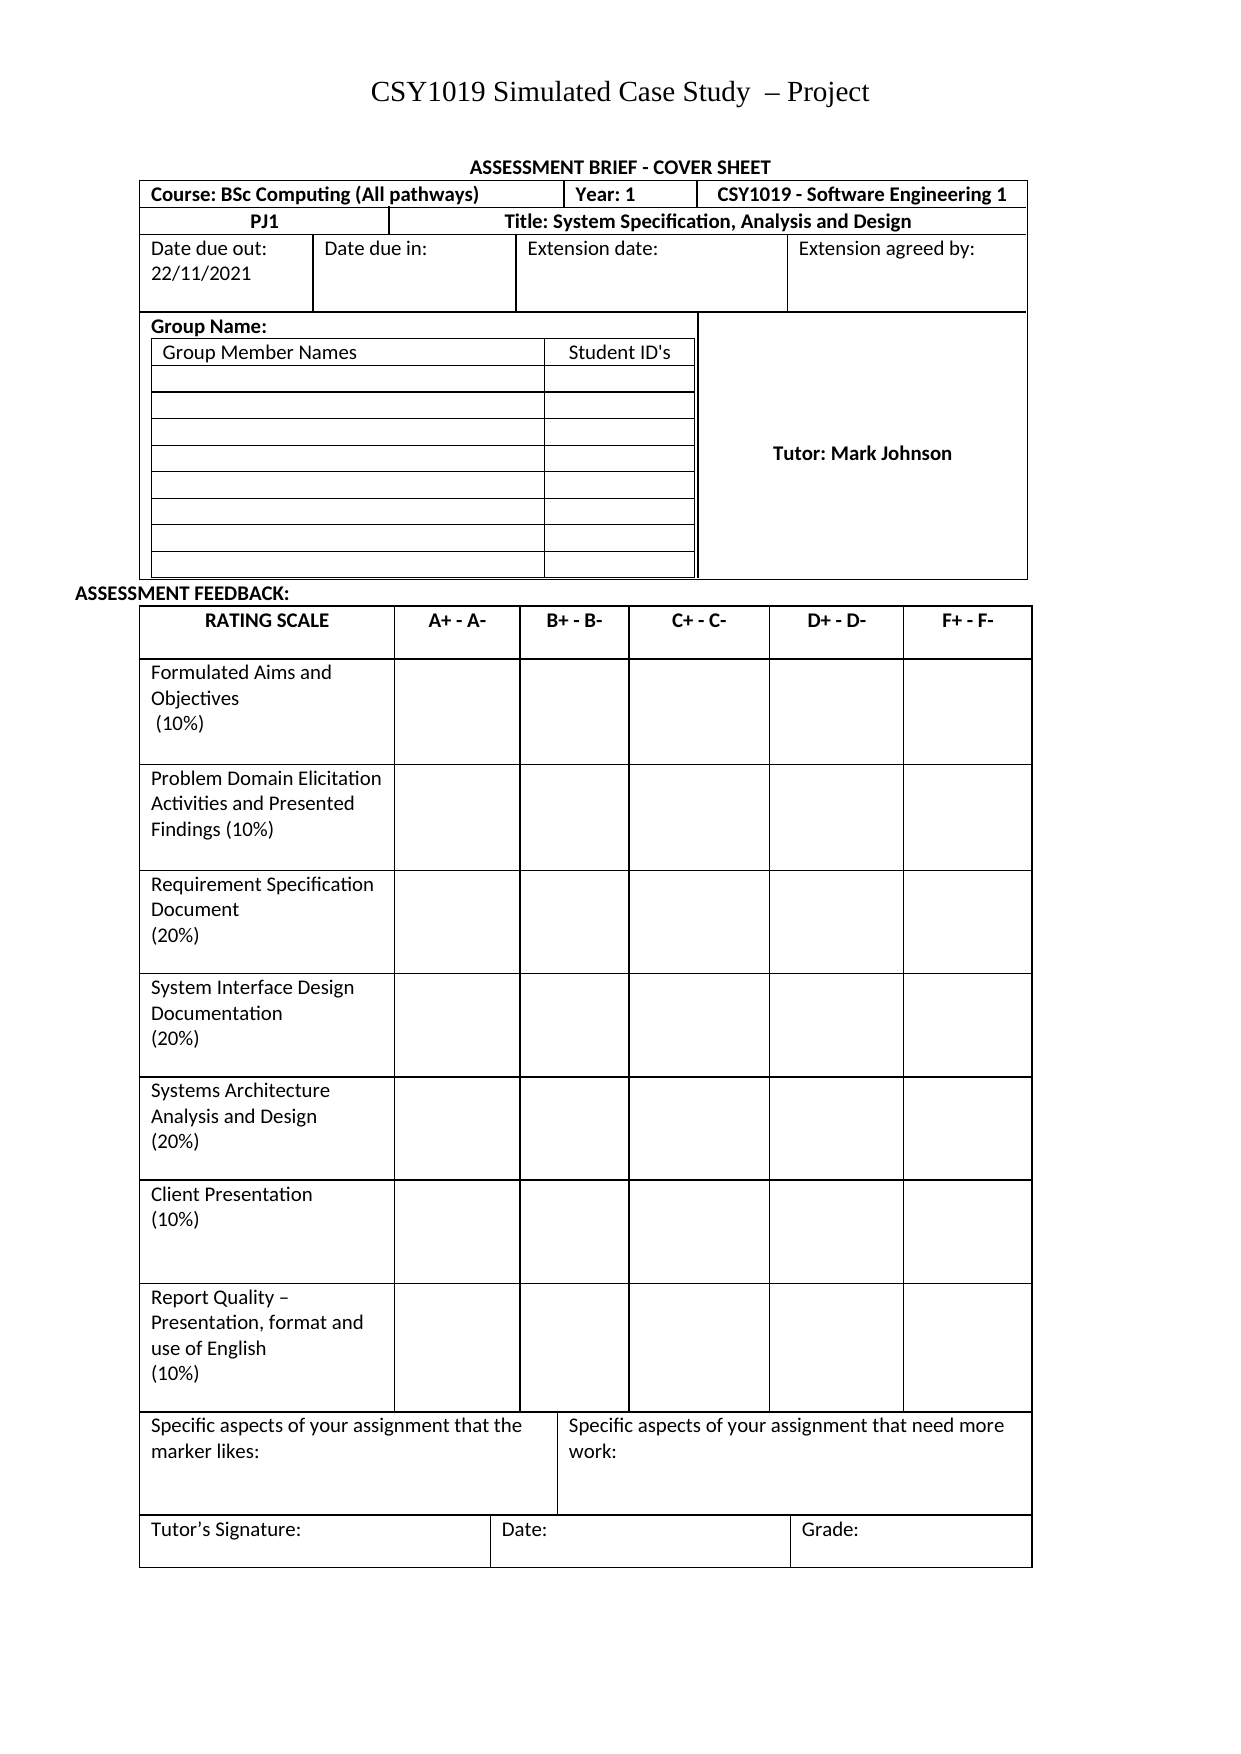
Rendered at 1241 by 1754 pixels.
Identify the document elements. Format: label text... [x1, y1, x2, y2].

table_cell System Interface Design Documentation (20%) [140, 974, 394, 1076]
table_cell [395, 1181, 519, 1282]
table_cell [521, 765, 628, 869]
table_cell [521, 871, 628, 973]
table_cell [521, 660, 628, 764]
table_cell Formulated Aims and Objectives (10%) [140, 660, 394, 764]
table_cell [630, 974, 769, 1076]
table_cell [395, 871, 519, 973]
table_cell [770, 660, 903, 764]
table_cell Problem Domain Elicitation Activities and Presented Findings (10%) [140, 765, 394, 869]
table_cell [630, 1181, 769, 1282]
table_cell Grade: [791, 1516, 1031, 1567]
table_cell [770, 1181, 903, 1282]
table_cell [904, 1181, 1031, 1282]
table_cell [521, 1284, 628, 1411]
table_header Year: 1 [565, 181, 696, 206]
table_cell [395, 660, 519, 764]
table_cell Date due in: [314, 235, 515, 311]
table_cell [904, 765, 1031, 869]
table_cell [904, 871, 1031, 973]
table_cell Tutor: Mark Johnson [699, 311, 1027, 578]
table_cell [521, 1181, 628, 1282]
table_header CSY1019 - Software Engineering 1 [698, 181, 1027, 206]
table_cell [395, 765, 519, 869]
table_cell Title: System Specification, Analysis and Design [390, 206, 1027, 233]
table_header F+ - F- [904, 607, 1031, 658]
table_cell [770, 871, 903, 973]
table_cell [630, 765, 769, 869]
table_cell [904, 1284, 1031, 1411]
table_cell [521, 1078, 628, 1179]
table_cell [395, 974, 519, 1076]
table_cell Tutor’s Signature: [140, 1516, 490, 1567]
table_cell Requirement Specification Document (20%) [140, 871, 394, 973]
table_cell Specific aspects of your assignment that need more work: [558, 1413, 1031, 1514]
table_cell [395, 1078, 519, 1179]
table_cell [770, 974, 903, 1076]
table_cell [630, 1284, 769, 1411]
table_cell Extension agreed by: [788, 234, 1027, 311]
table_cell [521, 974, 628, 1076]
table_header Course: BSc Computing (All pathways) [140, 181, 563, 206]
table_header RATING SCALE [140, 607, 394, 658]
text ASSESSMENT FEEDBACK: [75, 580, 1090, 605]
table_cell Extension date: [517, 235, 787, 311]
table_cell [904, 1078, 1031, 1179]
table_cell [770, 1284, 903, 1411]
table_cell [630, 871, 769, 973]
table_cell Specific aspects of your assignment that the marker likes: [140, 1413, 557, 1514]
table_cell [904, 660, 1031, 764]
subtitle ASSESSMENT BRIEF - COVER SHEET [150, 154, 1090, 179]
table_cell PJ1 [140, 208, 388, 233]
table_cell Report Quality – Presentation, format and use of English (10%) [140, 1284, 394, 1411]
table_header D+ - D- [770, 607, 903, 658]
table_cell Group Name: [140, 313, 697, 578]
table_header A+ - A- [395, 607, 519, 658]
table_cell Date: [491, 1516, 790, 1567]
table_cell Date due out: 22/11/2021 [140, 235, 312, 311]
table_cell [770, 1078, 903, 1179]
table_cell [770, 765, 903, 869]
table_cell [904, 974, 1031, 1076]
table_cell [630, 660, 769, 764]
table_header C+ - C- [630, 607, 769, 658]
table_cell Systems Architecture Analysis and Design (20%) [140, 1078, 394, 1179]
table_cell [395, 1284, 519, 1411]
table_cell [630, 1078, 769, 1179]
table_cell Client Presentation (10%) [140, 1181, 394, 1282]
table_header B+ - B- [521, 607, 628, 658]
